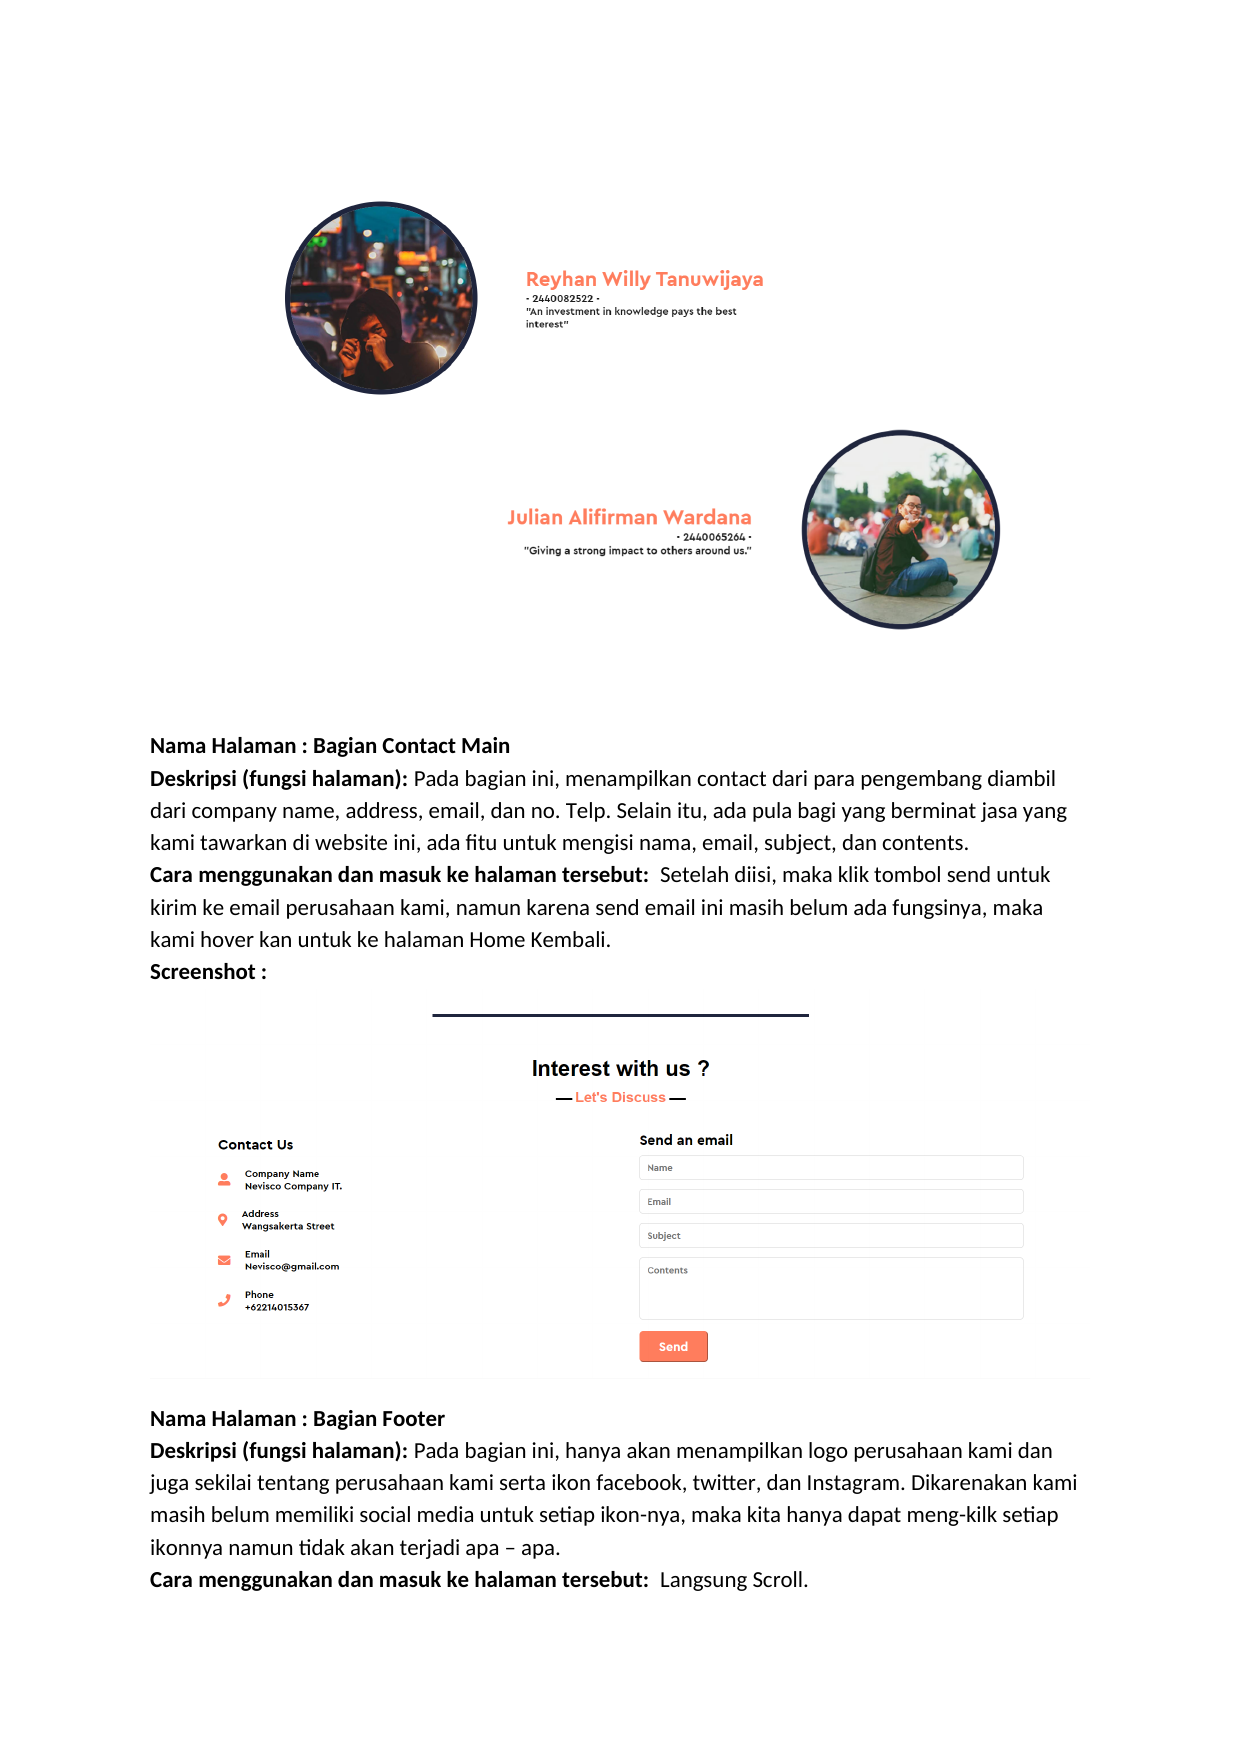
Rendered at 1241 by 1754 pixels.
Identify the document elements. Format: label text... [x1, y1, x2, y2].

text Nama Halaman : Bagian Footer Deskripsi (fungsi halaman): Pada bagian ini, hanya akan menampilkan logo perusahaan kami dan juga sekilai tentang perusahaan kami serta ikon facebook, twitter, dan Instagram. Dikarenakan kami masih belum memiliki social media untuk setiap ikon-nya, maka kita hanya dapat meng-kilk setiap ikonnya namun tidak akan terjadi apa – apa. Cara menggunakan dan masuk ke halaman tersebut: Langsung Scroll. [150, 1404, 1090, 1593]
picture [150, 416, 1125, 660]
picture [150, 989, 1091, 1379]
picture [150, 150, 1125, 414]
text Nama Halaman : Bagian Contact Main Deskripsi (fungsi halaman): Pada bagian ini, menampilkan contact dari para pengembang diambil dari company name, address, email, dan no. Telp. Selain itu, ada pula bagi yang berminat jasa yang kami tawarkan di website ini, ada fitu untuk mengisi nama, email, subject, dan contents. Cara menggunakan dan masuk ke halaman tersebut: Setelah diisi, maka klik tombol send untuk kirim ke email perusahaan kami, namun karena send email ini masih belum ada fungsinya, maka kami hover kan untuk ke halaman Home Kembali. Screenshot : [150, 732, 1090, 989]
